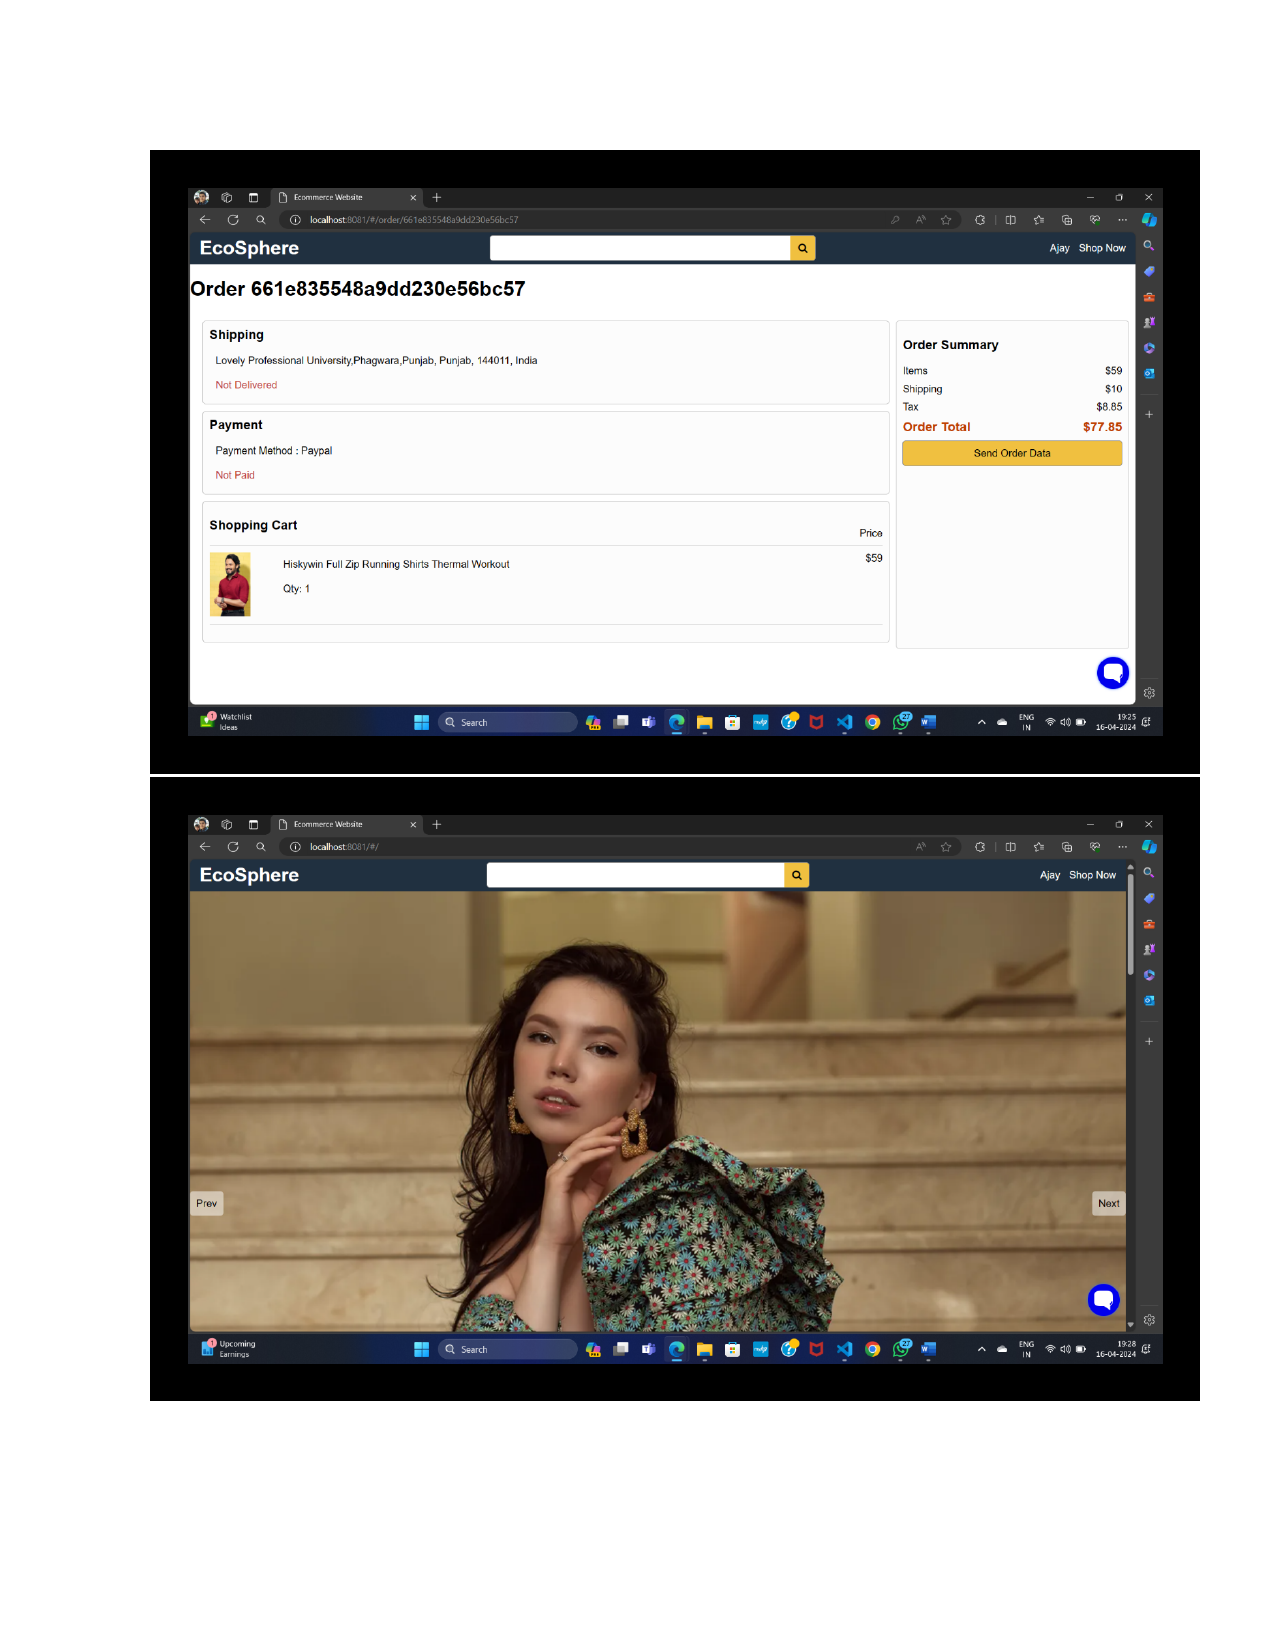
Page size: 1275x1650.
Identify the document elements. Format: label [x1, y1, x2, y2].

picture [188, 815, 1163, 1364]
picture [188, 188, 1163, 736]
